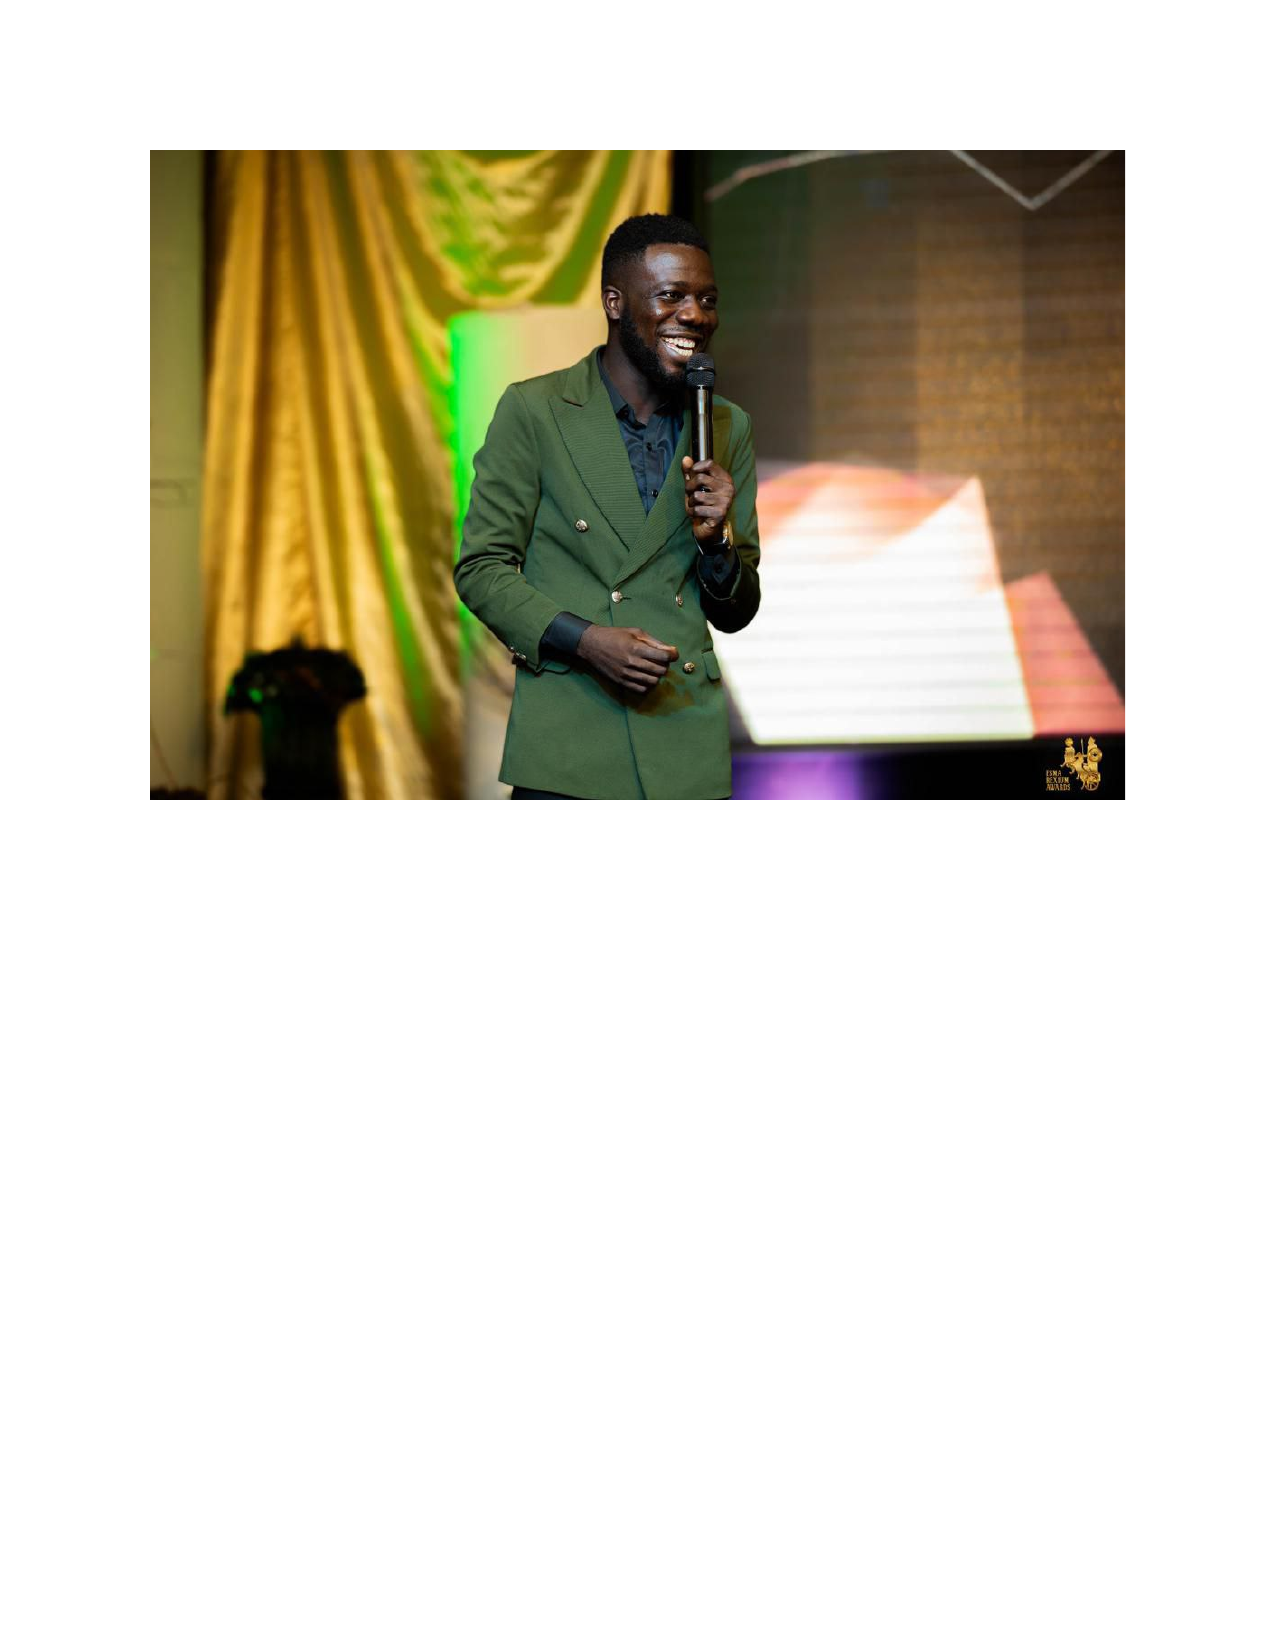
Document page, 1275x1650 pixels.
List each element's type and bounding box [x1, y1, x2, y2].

picture [150, 150, 1125, 800]
